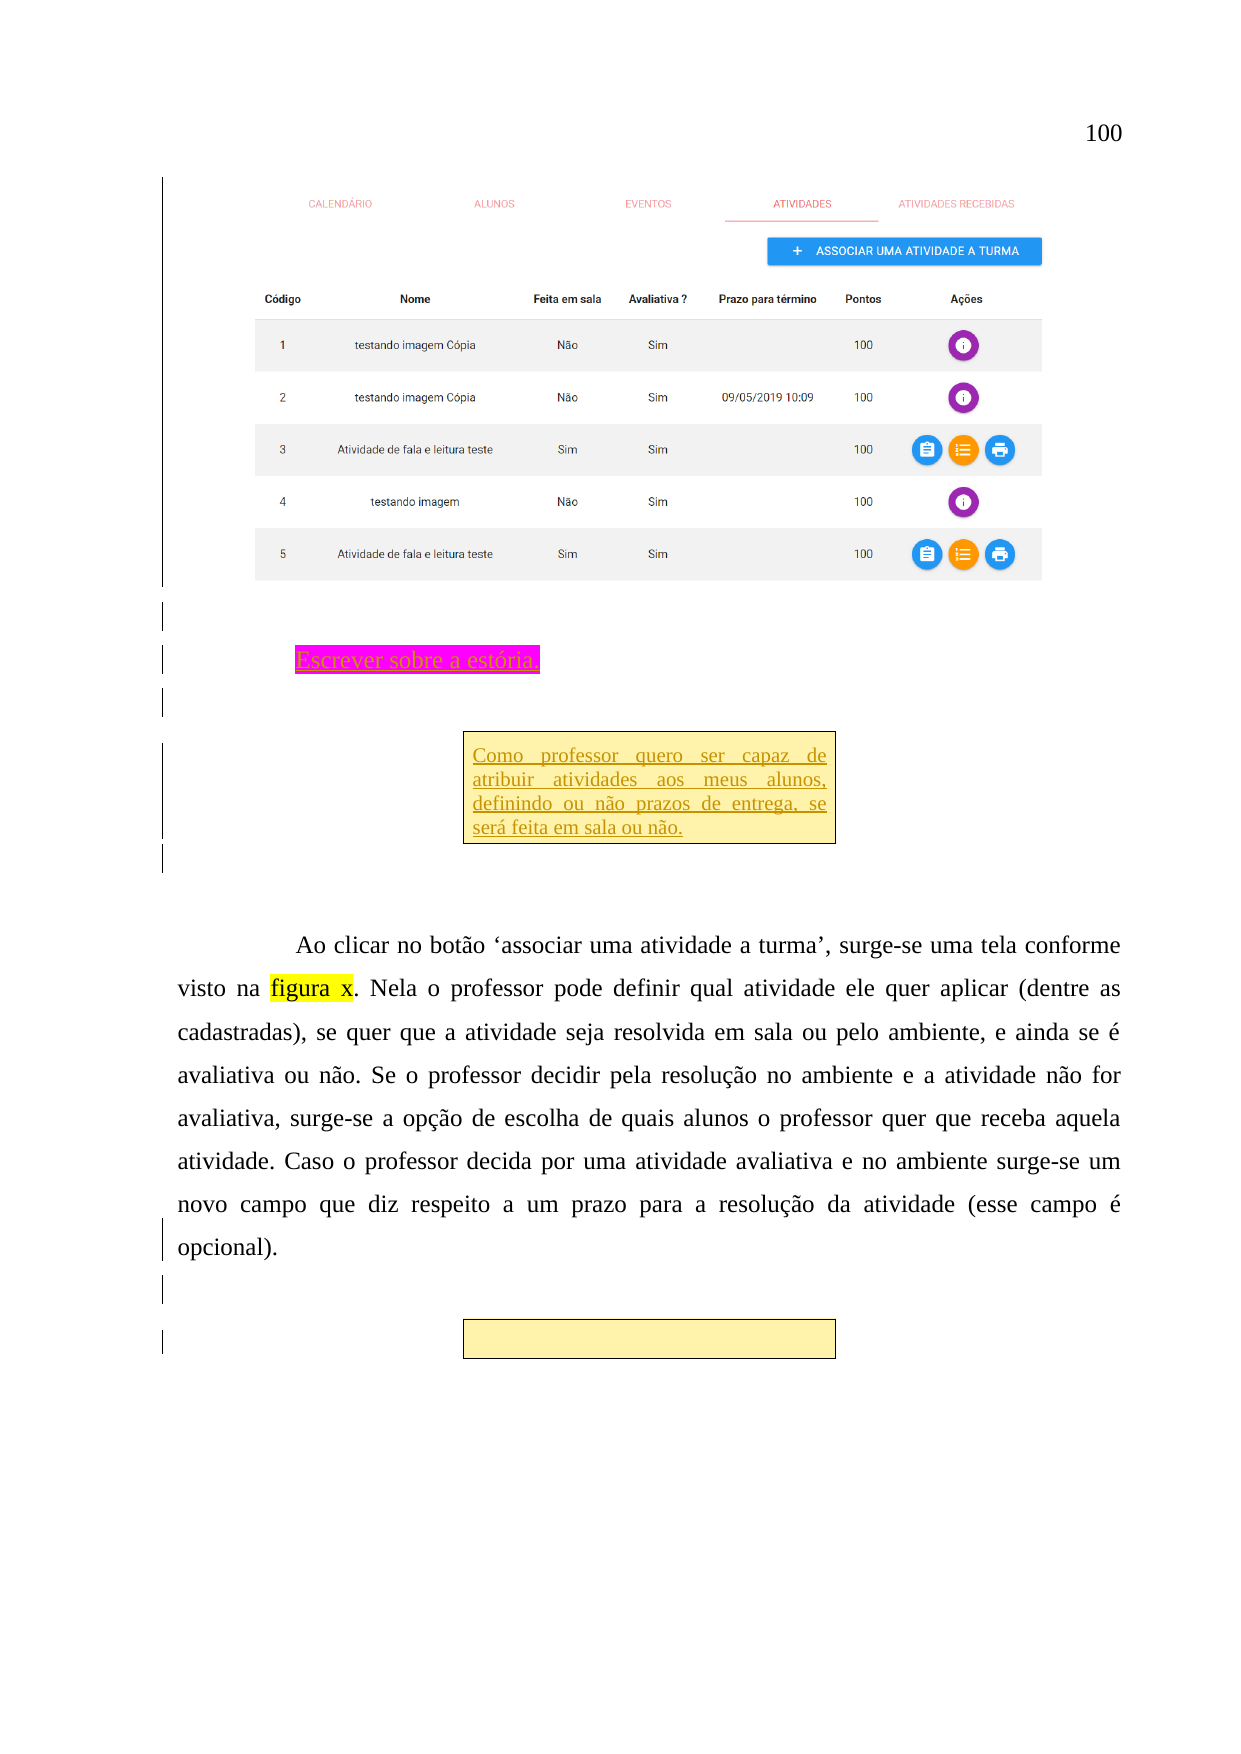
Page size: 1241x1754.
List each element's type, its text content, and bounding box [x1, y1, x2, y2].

picture [252, 177, 1047, 588]
text Ao clicar no botão ‘associar uma atividade a turma’, surge-se uma tela conforme visto na figura x. Nela o professor pode definir qual atividade ele quer aplicar (dentre as cadastradas), se quer que a atividade seja resolvida em sala ou pelo ambiente, e ainda se é avaliativa ou não. Se o professor decidir pela resolução no ambiente e a atividade não for avaliativa, surge-se a opção de escolha de quais alunos o professor quer que receba aquela atividade. Caso o professor decida por uma atividade avaliativa e no ambiente surge-se um novo campo que diz respeito a um prazo para a resolução da atividade (esse campo é opcional). [177, 930, 1122, 1261]
